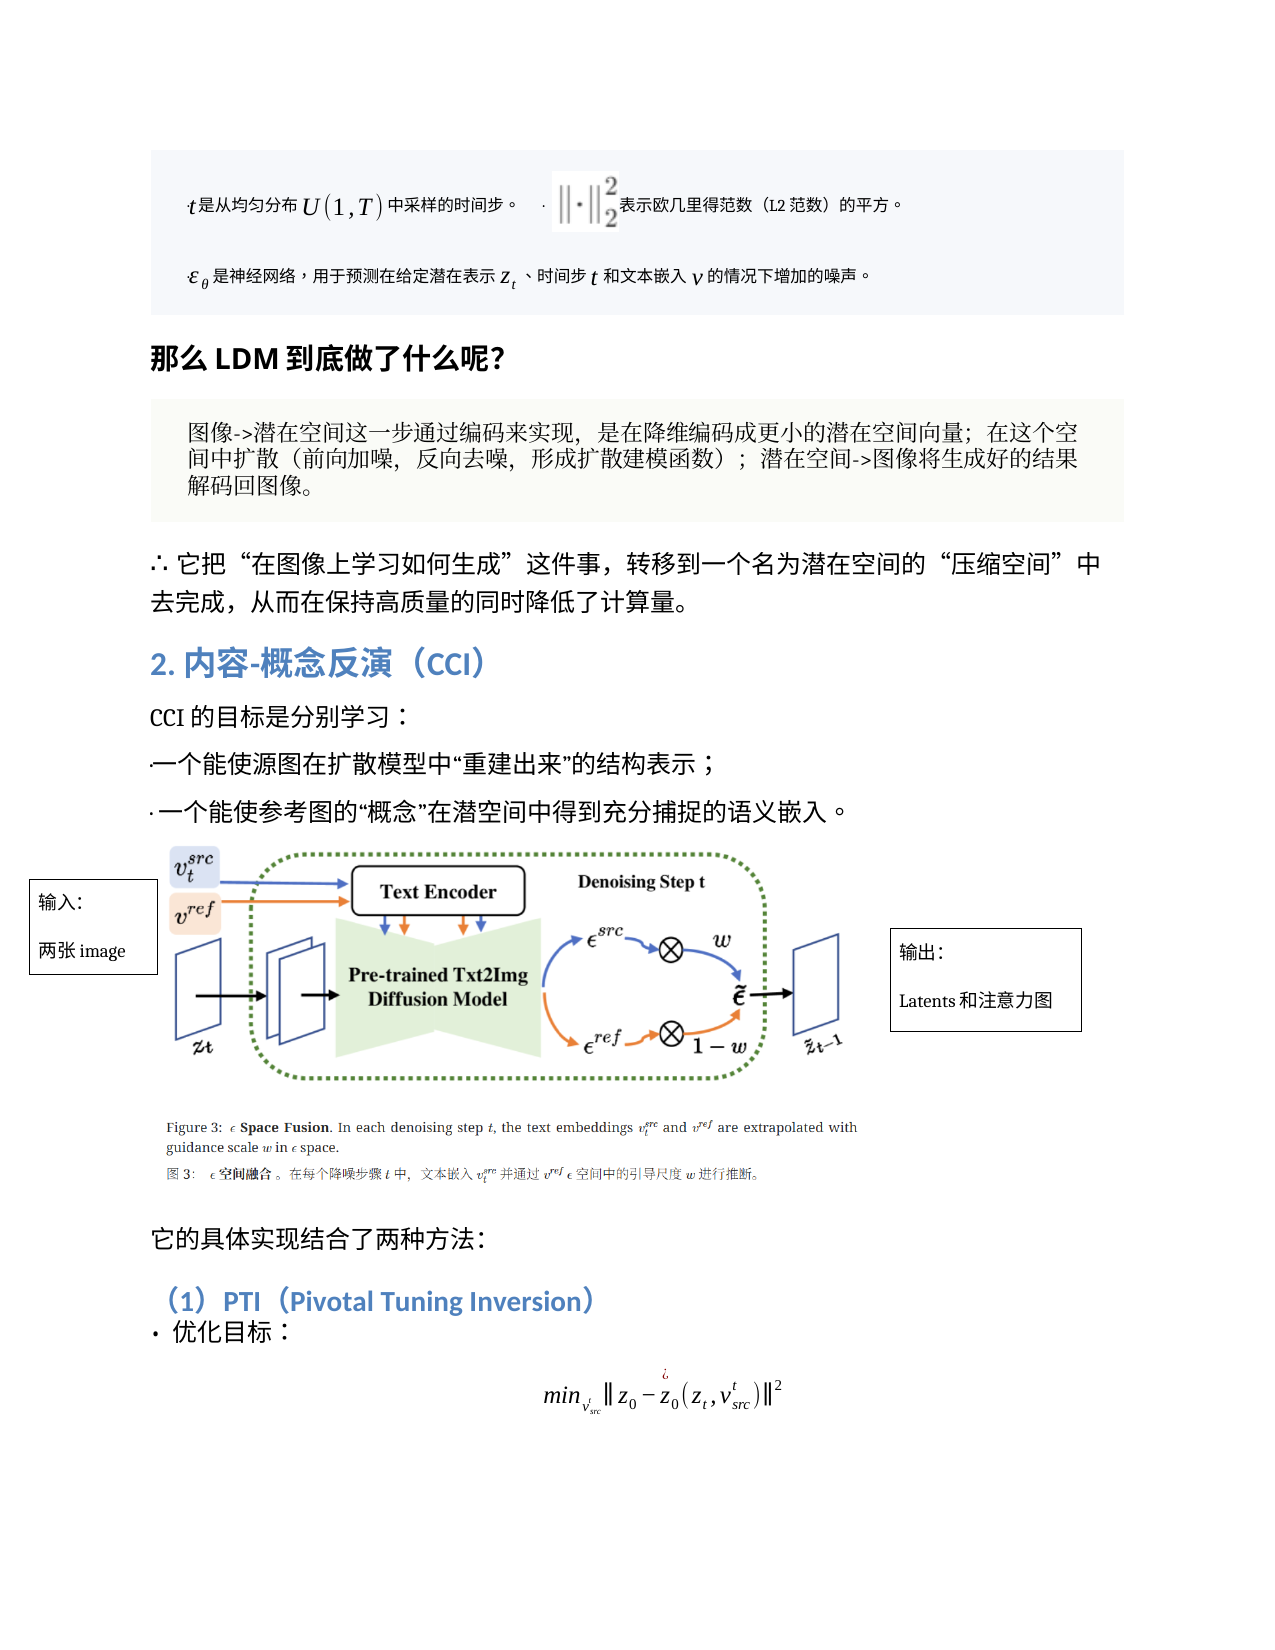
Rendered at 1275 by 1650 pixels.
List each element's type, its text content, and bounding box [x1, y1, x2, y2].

subtitle （1）PTI（Pivotal Tuning Inversion） [150, 1277, 1125, 1319]
text CCI 的目标是分别学习： [150, 704, 1125, 732]
text · 是神经网络，用于预测在给定潜在表示 、时间步 和文本嵌入 的情况下增加的噪声。 [152, 240, 1123, 314]
subtitle 2. 内容-概念反演（CCI） [150, 639, 1125, 685]
picture [150, 827, 865, 1195]
text ∴ 它把“在图像上学习如何生成”这件事，转移到一个名为潜在空间的“压缩空间”中去完成，从而在保持高质量的同时降低了计算量。 [150, 543, 1125, 619]
picture [551, 171, 619, 232]
list • 优化目标： [150, 1319, 1125, 1348]
text 那么LDM到底做了什么呢？ [150, 336, 1125, 378]
text ·一个能使源图在扩散模型中“重建出来”的结构表示； [150, 751, 1125, 780]
text ·是从均匀分布 中采样的时间步。 · 表示欧几里得范数（L2 范数）的平方。 [152, 151, 1123, 240]
text 它的具体实现结合了两种方法： [150, 1220, 1125, 1256]
text 图像->潜在空间这一步通过编码来实现，是在降维编码成更小的潜在空间向量；在这个空间中扩散（前向加噪，反向去噪，形成扩散建模函数）；潜在空间->图像将生成好的结果解码回图像。 [152, 400, 1123, 521]
